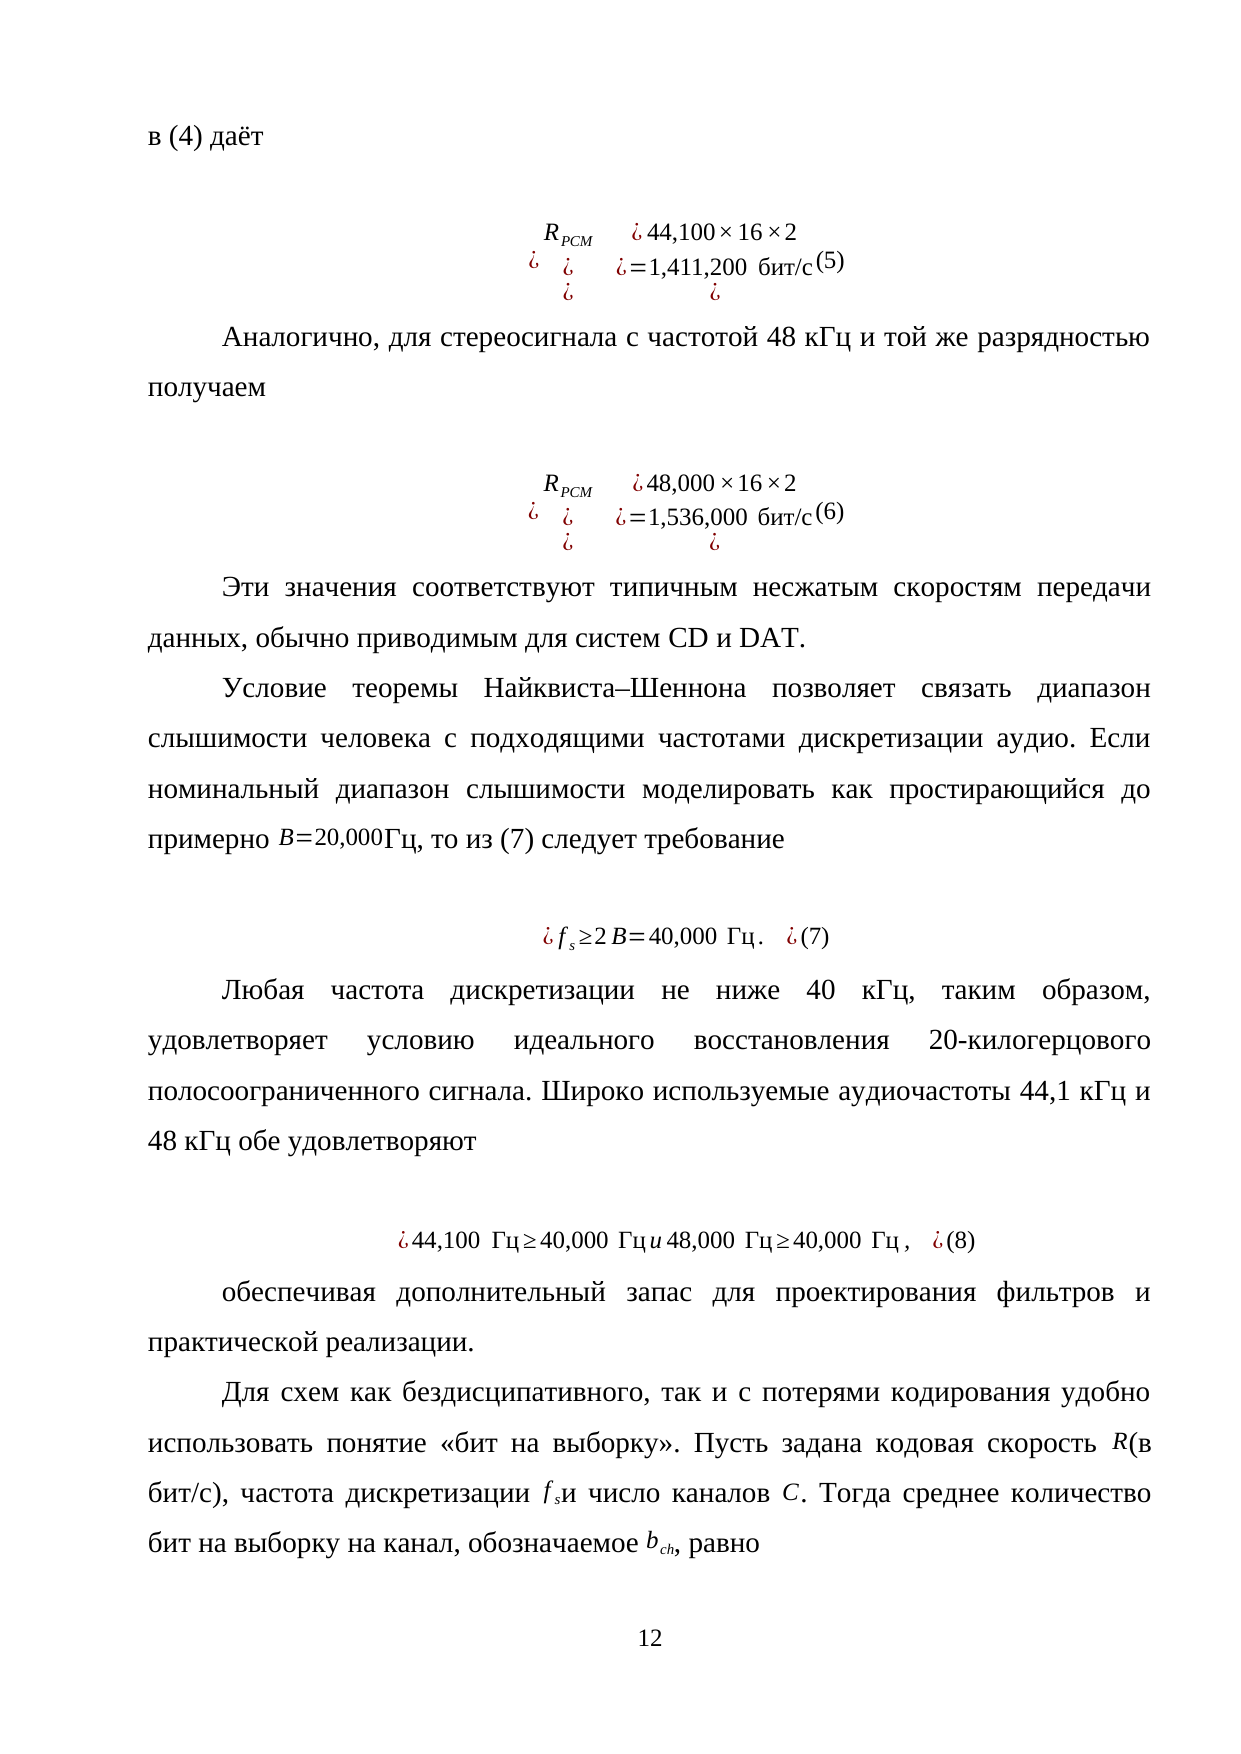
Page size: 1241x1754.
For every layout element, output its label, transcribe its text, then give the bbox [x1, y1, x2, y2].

text Аналогично, для стереосигнала с частотой 48 кГц и той же разрядностью получаем [148, 319, 1152, 402]
text обеспечивая дополнительный запас для проектирования фильтров и практической реализации. [148, 1274, 1152, 1358]
text Для схем как бездисципативного, так и с потерями кодирования удобно использовать понятие «бит на выборку». Пусть задана кодовая скорость (в бит/с), частота дискретизации и число каналов . Тогда среднее количество бит на выборку на канал, обозначаемое , равно [148, 1374, 1152, 1559]
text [148, 118, 1152, 152]
text Эти значения соответствуют типичным несжатым скоростям передачи данных, обычно приводимым для систем CD и DAT. [148, 569, 1152, 653]
text Условие теоремы Найквиста–Шеннона позволяет связать диапазон слышимости человека с подходящими частотами дискретизации аудио. Если номинальный диапазон слышимости моделировать как простирающийся до примерно Гц, то из (7) следует требование [148, 670, 1152, 854]
text Любая частота дискретизации не ниже 40 кГц, таким образом, удовлетворяет условию идеального восстановления 20-килогерцового полосоограниченного сигнала. Широко используемые аудиочастоты 44,1 кГц и 48 кГц обе удовлетворяют [148, 972, 1152, 1156]
